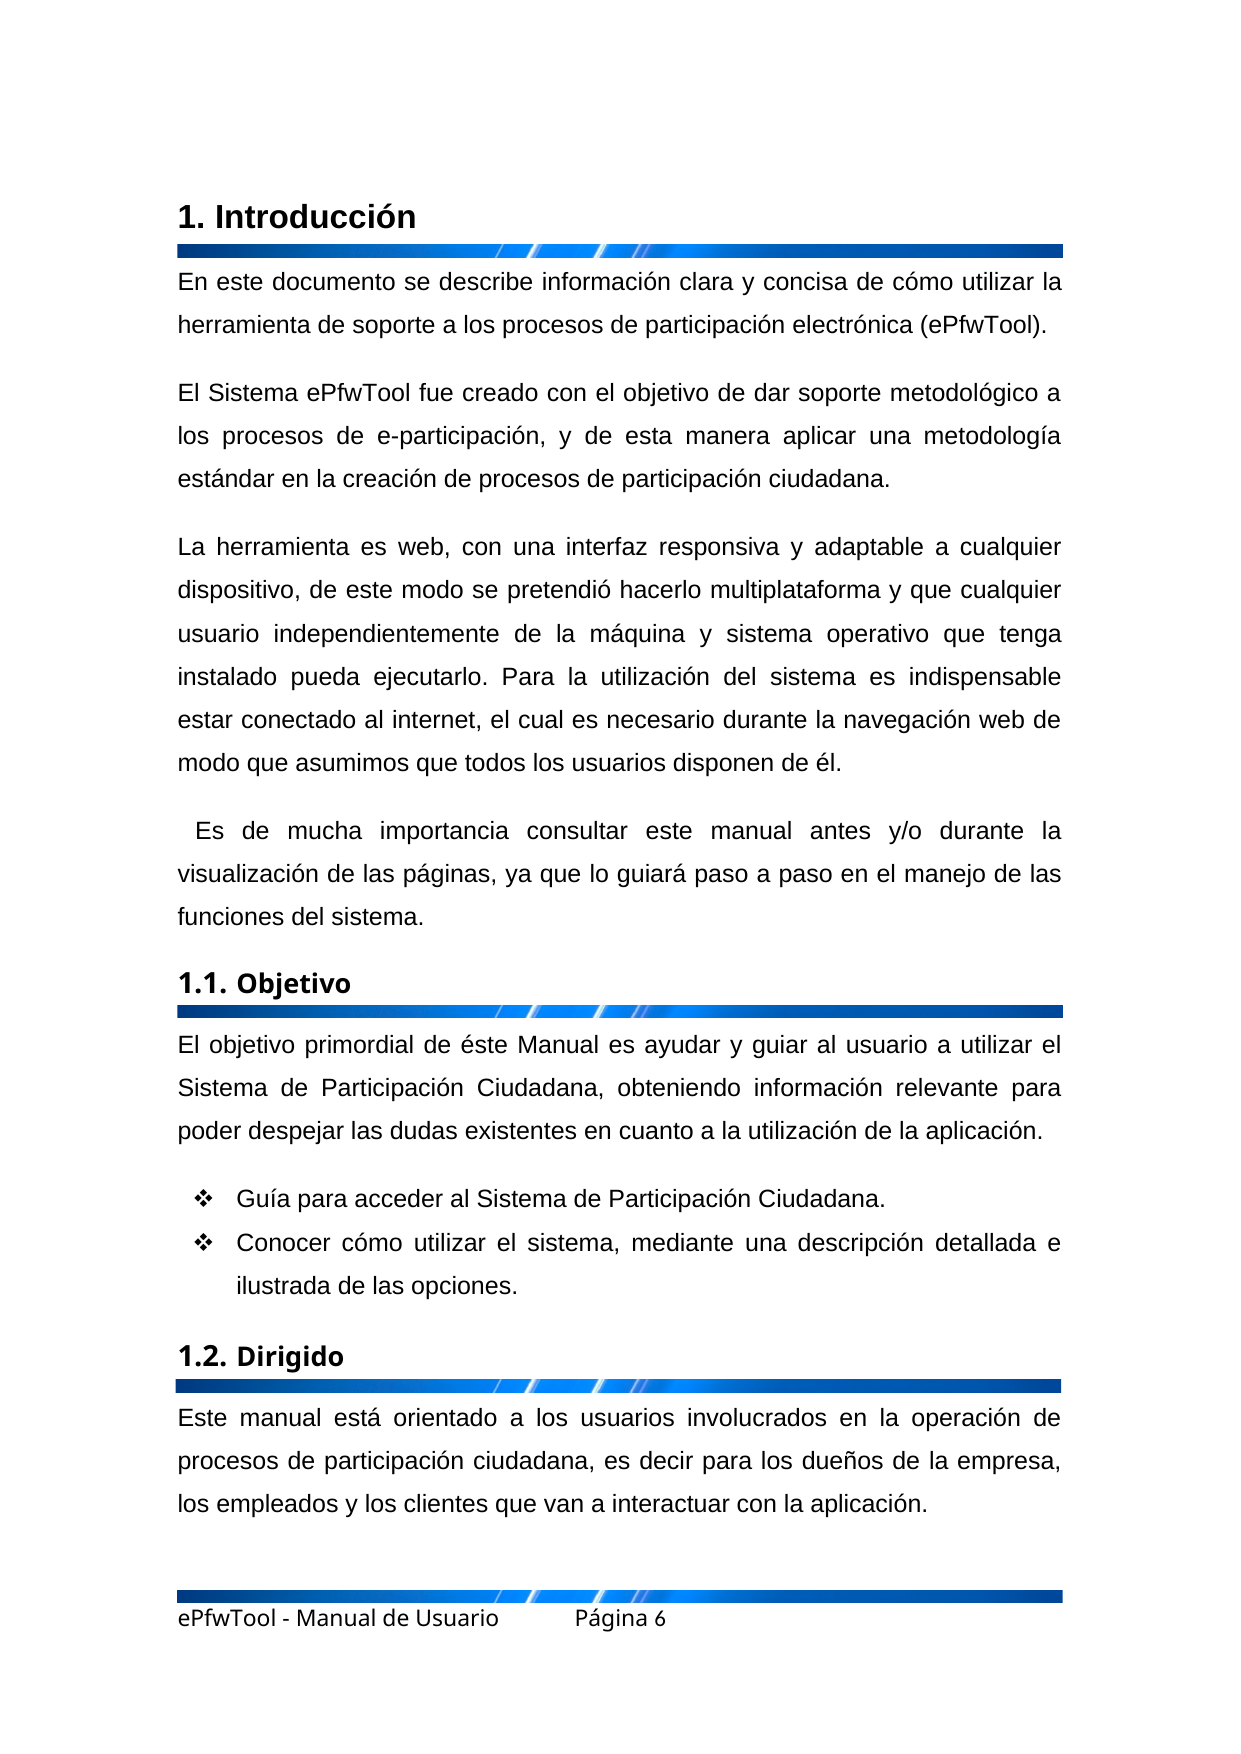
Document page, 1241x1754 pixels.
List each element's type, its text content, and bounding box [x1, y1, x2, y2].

text En este documento se describe información clara y concisa de cómo utilizar la herramienta de soporte a los procesos de participación electrónica (ePfwTool). [177, 267, 1063, 339]
text La herramienta es web, con una interfaz responsiva y adaptable a cualquier dispositivo, de este modo se pretendió hacerlo multiplataforma y que cualquier usuario independientemente de la máquina y sistema operativo que tenga instalado pueda ejecutarlo. Para la utilización del sistema es indispensable estar conectado al internet, el cual es necesario durante la navegación web de modo que asumimos que todos los usuarios disponen de él. [177, 532, 1063, 777]
text El Sistema ePfwTool fue creado con el objetivo de dar soporte metodológico a los procesos de e-participación, y de esta manera aplicar una metodología estándar en la creación de procesos de participación ciudadana. [177, 378, 1063, 493]
text Es de mucha importancia consultar este manual antes y/o durante la visualización de las páginas, ya que lo guiará paso a paso en el manejo de las funciones del sistema. [177, 816, 1063, 931]
subtitle Introducción [177, 198, 1063, 236]
picture [177, 1005, 1063, 1018]
subtitle Objetivo [177, 962, 1063, 1002]
picture [177, 244, 1063, 258]
text El objetivo primordial de éste Manual es ayudar y guiar al usuario a utilizar el Sistema de Participación Ciudadana, obteniendo información relevante para poder despejar las dudas existentes en cuanto a la utilización de la aplicación. [177, 1030, 1063, 1145]
text Este manual está orientado a los usuarios involucrados en la operación de procesos de participación ciudadana, es decir para los dueños de la empresa, los empleados y los clientes que van a interactuar con la aplicación. [177, 1403, 1063, 1518]
subtitle Dirigido [177, 1335, 1063, 1374]
list Conocer cómo utilizar el sistema, mediante una descripción detallada e ilustrada de las opciones. [192, 1228, 1063, 1299]
picture [177, 1590, 1063, 1603]
picture [175, 1379, 1062, 1393]
list Guía para acceder al Sistema de Participación Ciudadana. [192, 1184, 1063, 1213]
